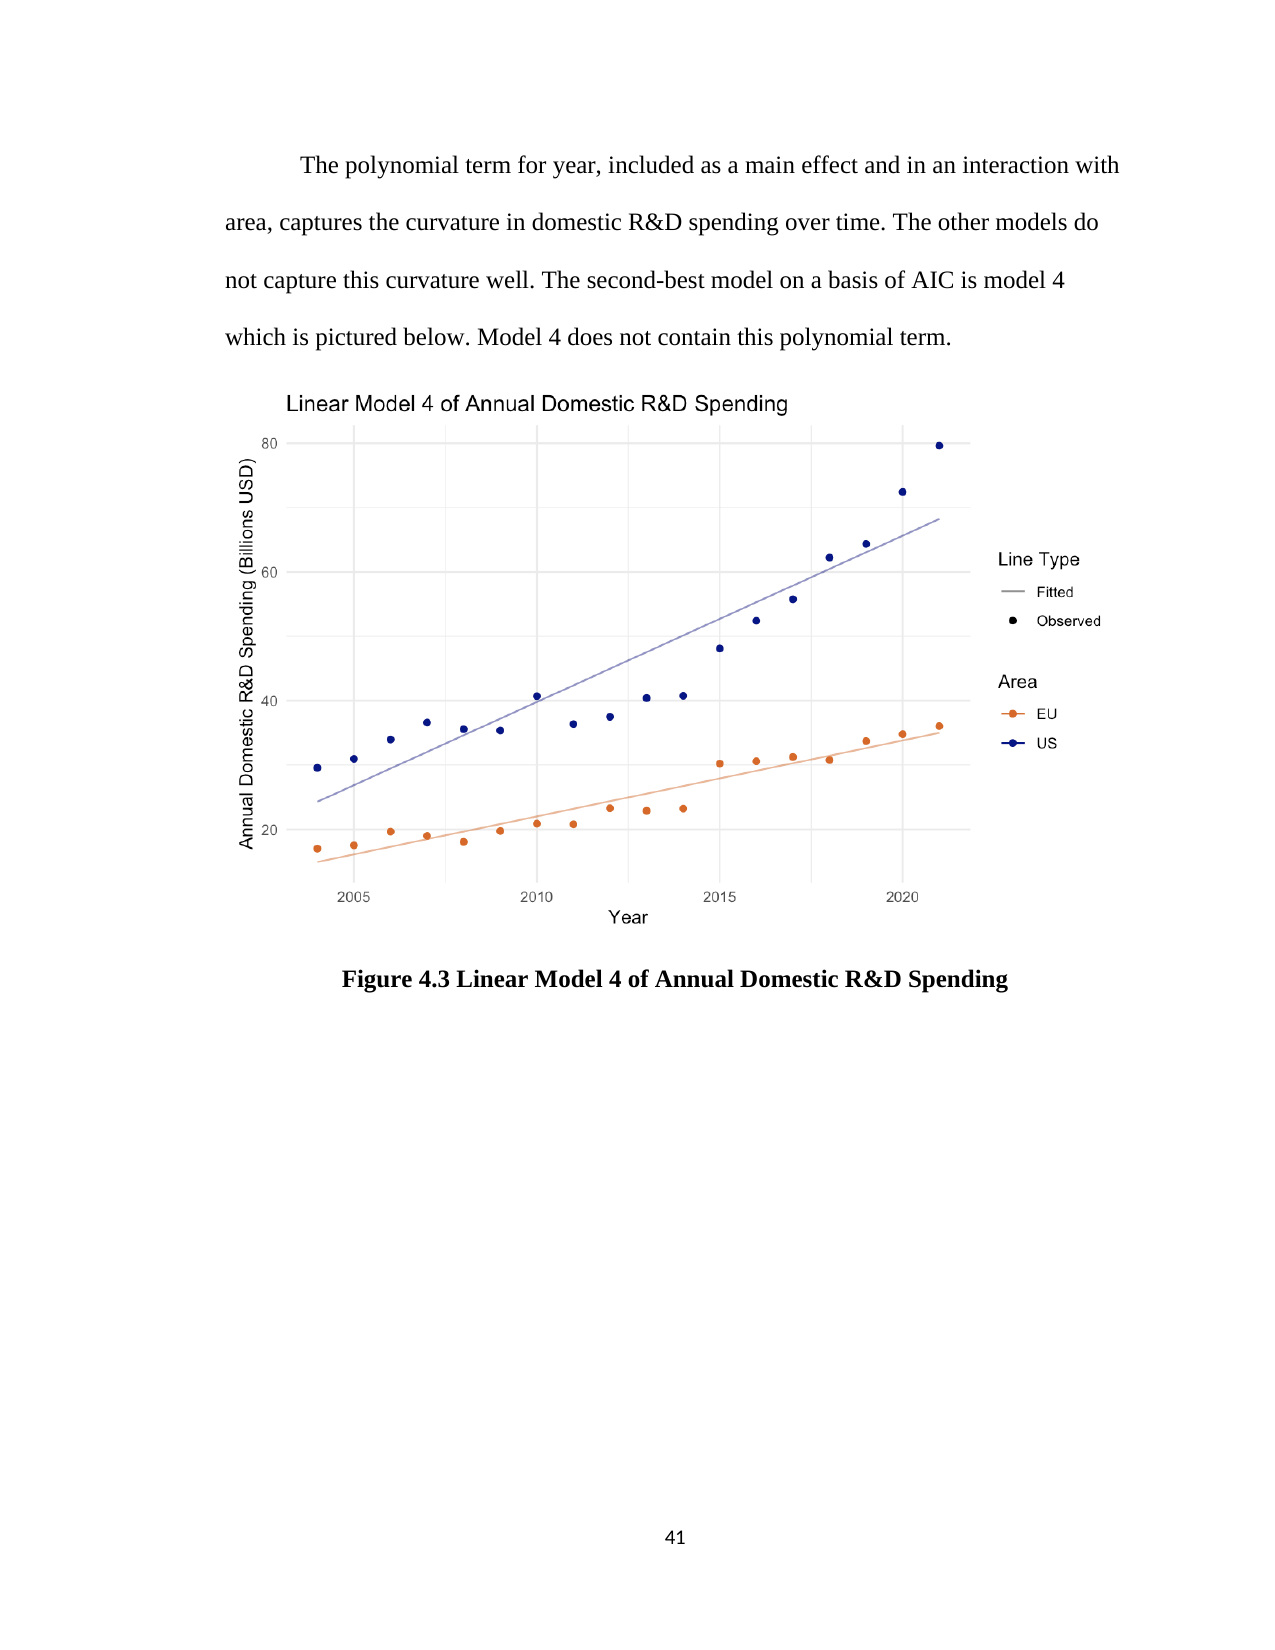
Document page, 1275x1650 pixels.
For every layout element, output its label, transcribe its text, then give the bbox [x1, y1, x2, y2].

picture [225, 380, 1125, 939]
text Figure 4.3 Linear Model 4 of Annual Domestic R&D Spending [225, 964, 1125, 993]
text The polynomial term for year, included as a main effect and in an interaction with area, captures the curvature in domestic R&D spending over time. The other models do not capture this curvature well. The second-best model on a basis of AIC is model 4 which is pictured below. Model 4 does not contain this polynomial term. [225, 150, 1125, 351]
